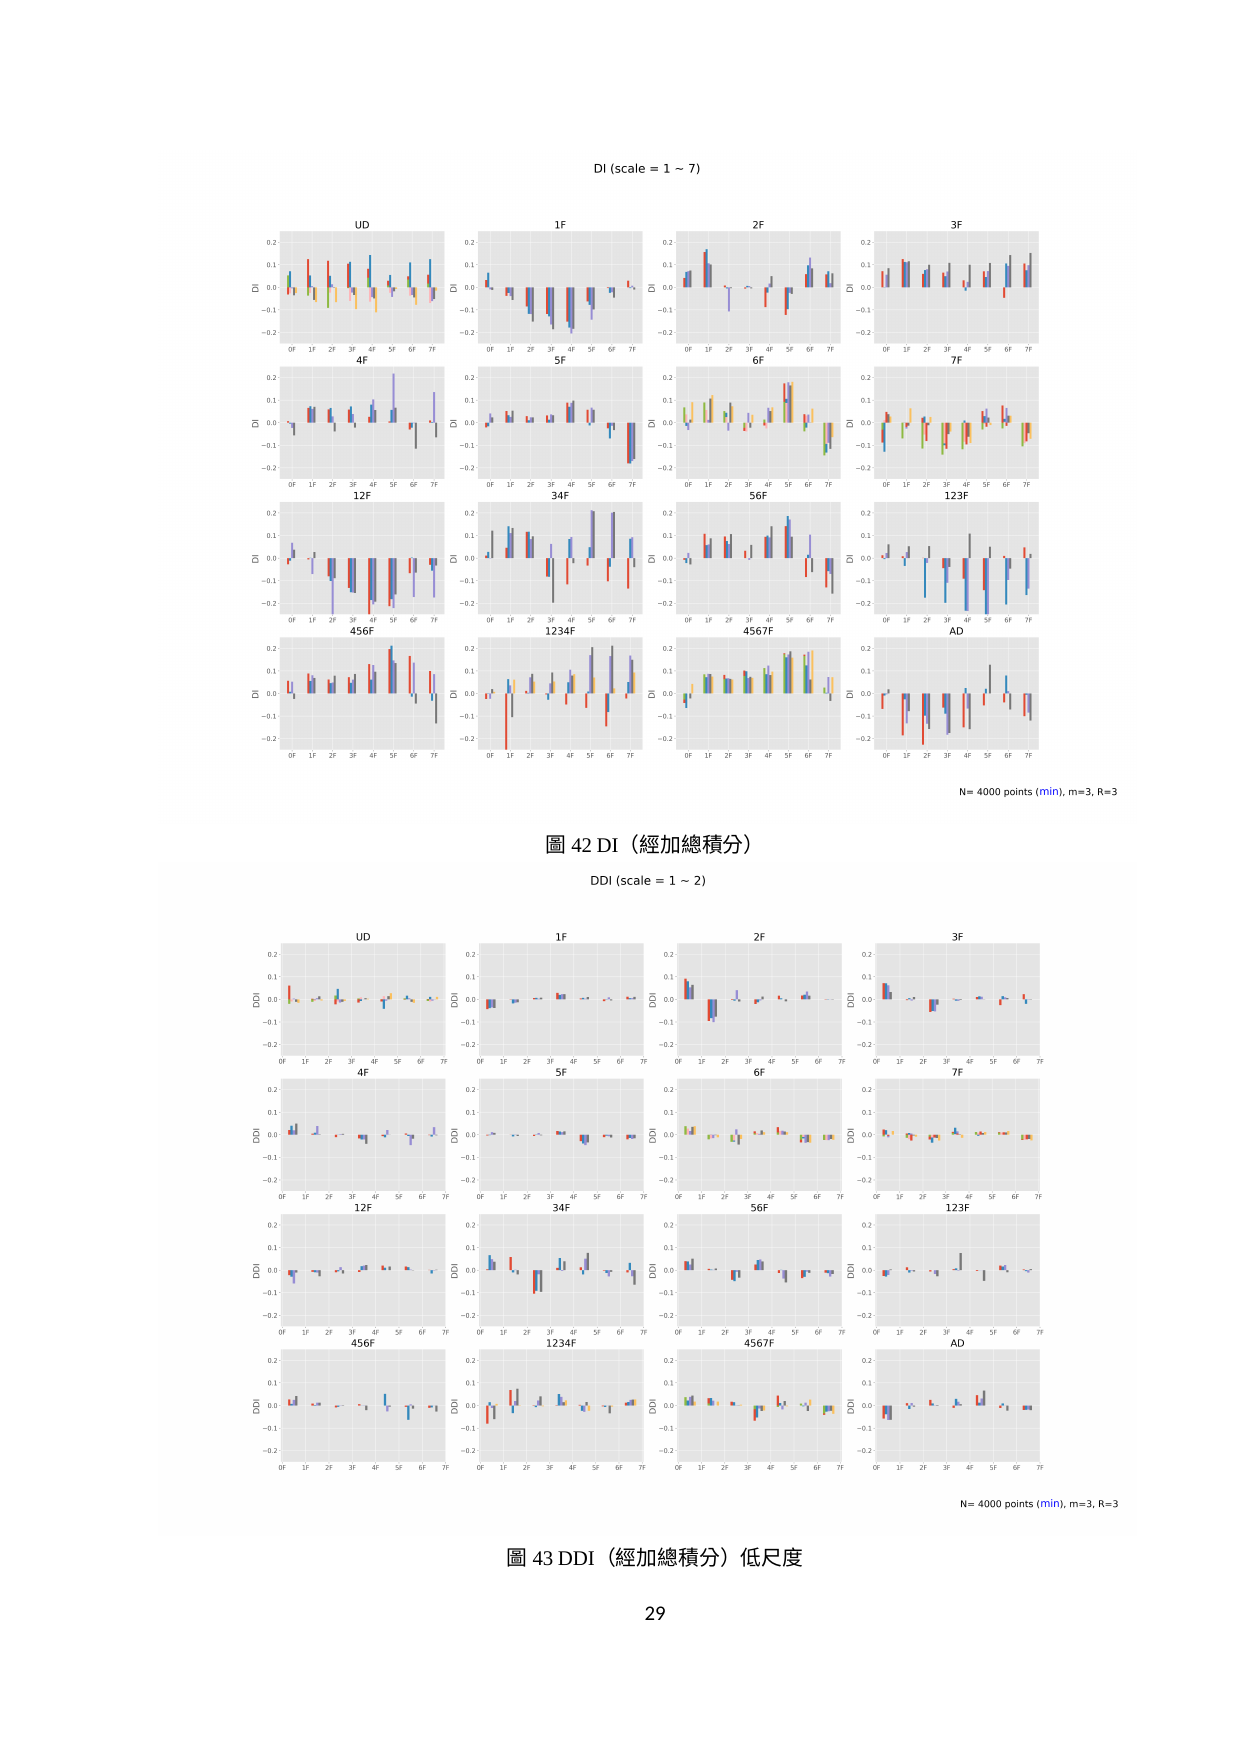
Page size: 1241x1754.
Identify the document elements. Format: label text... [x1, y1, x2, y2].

text 圖 43 DDI（經加總積分）低尺度 [187, 1537, 1122, 1575]
text 圖 42 DI（經加總積分） [187, 825, 1122, 862]
picture [158, 862, 1138, 1536]
